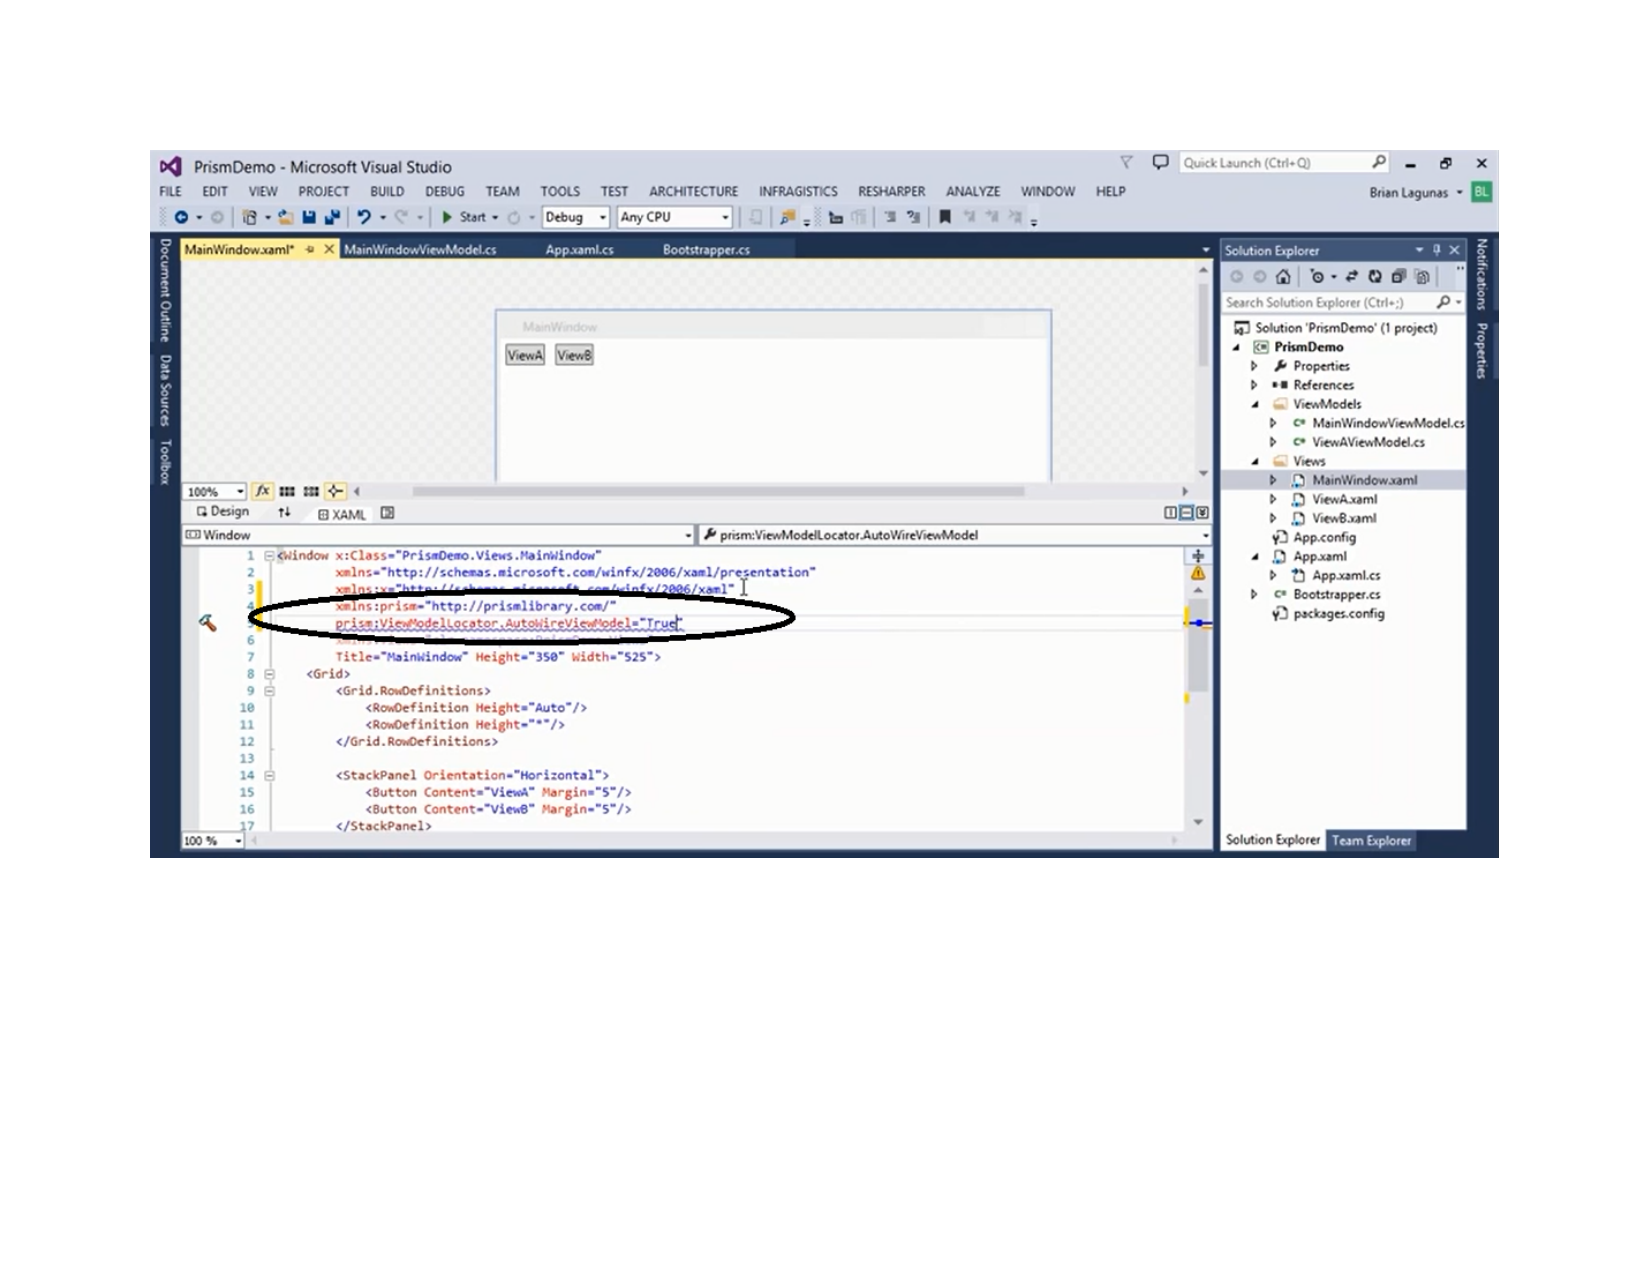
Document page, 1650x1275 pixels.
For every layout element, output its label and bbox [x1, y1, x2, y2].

picture [150, 150, 1499, 858]
